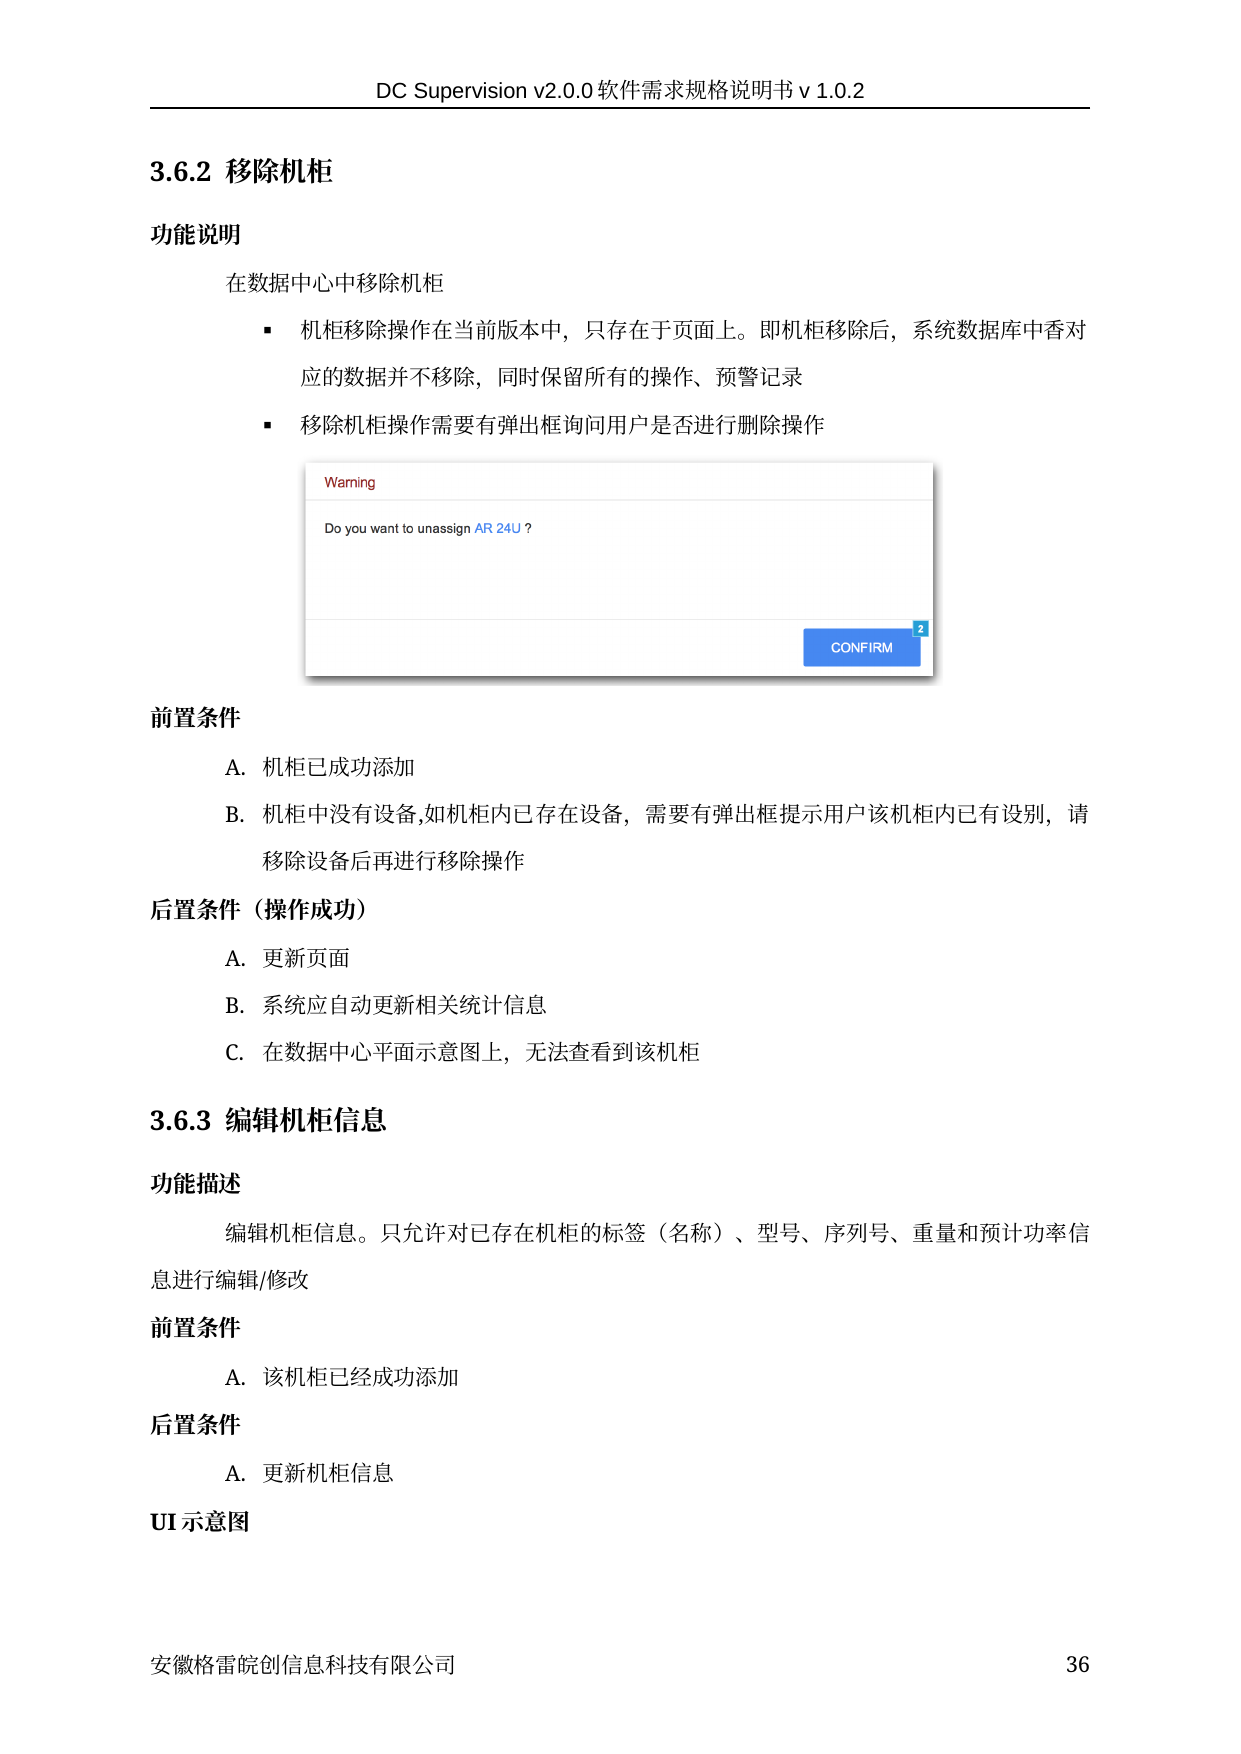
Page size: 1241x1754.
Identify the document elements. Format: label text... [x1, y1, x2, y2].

text 功能描述 [150, 1166, 1090, 1199]
subtitle 移除机柜 [150, 150, 1090, 189]
list 更新机柜信息 [225, 1456, 1090, 1488]
text UI示意图 [150, 1504, 1090, 1537]
list 系统应自动更新相关统计信息 [225, 988, 1090, 1020]
text 功能说明 [150, 217, 1090, 250]
list 更新页面 [225, 941, 1090, 973]
text 在数据中心中移除机柜 [150, 266, 1090, 298]
list 在数据中心平面示意图上，无法查看到该机柜 [225, 1036, 1090, 1067]
text 前置条件 [150, 701, 1090, 733]
text 后置条件（操作成功） [150, 892, 1090, 924]
subtitle 编辑机柜信息 [150, 1099, 1090, 1139]
list 移除机柜操作需要有弹出框询问用户是否进行删除操作 [262, 408, 1090, 439]
text 后置条件 [150, 1407, 1090, 1440]
text 前置条件 [150, 1310, 1090, 1343]
text 编辑机柜信息。只允许对已存在机柜的标签（名称）、型号、序列号、重量和预计功率信息进行编辑/修改 [150, 1216, 1090, 1294]
list 机柜已成功添加 [225, 750, 1090, 781]
list 机柜移除操作在当前版本中，只存在于页面上。即机柜移除后，系统数据库中香对应的数据并不移除，同时保留所有的操作、预警记录 [262, 313, 1090, 392]
picture [297, 455, 944, 686]
list 该机柜已经成功添加 [225, 1360, 1090, 1391]
list 机柜中没有设备,如机柜内已存在设备，需要有弹出框提示用户该机柜内已有设别，请移除设备后再进行移除操作 [225, 797, 1090, 876]
